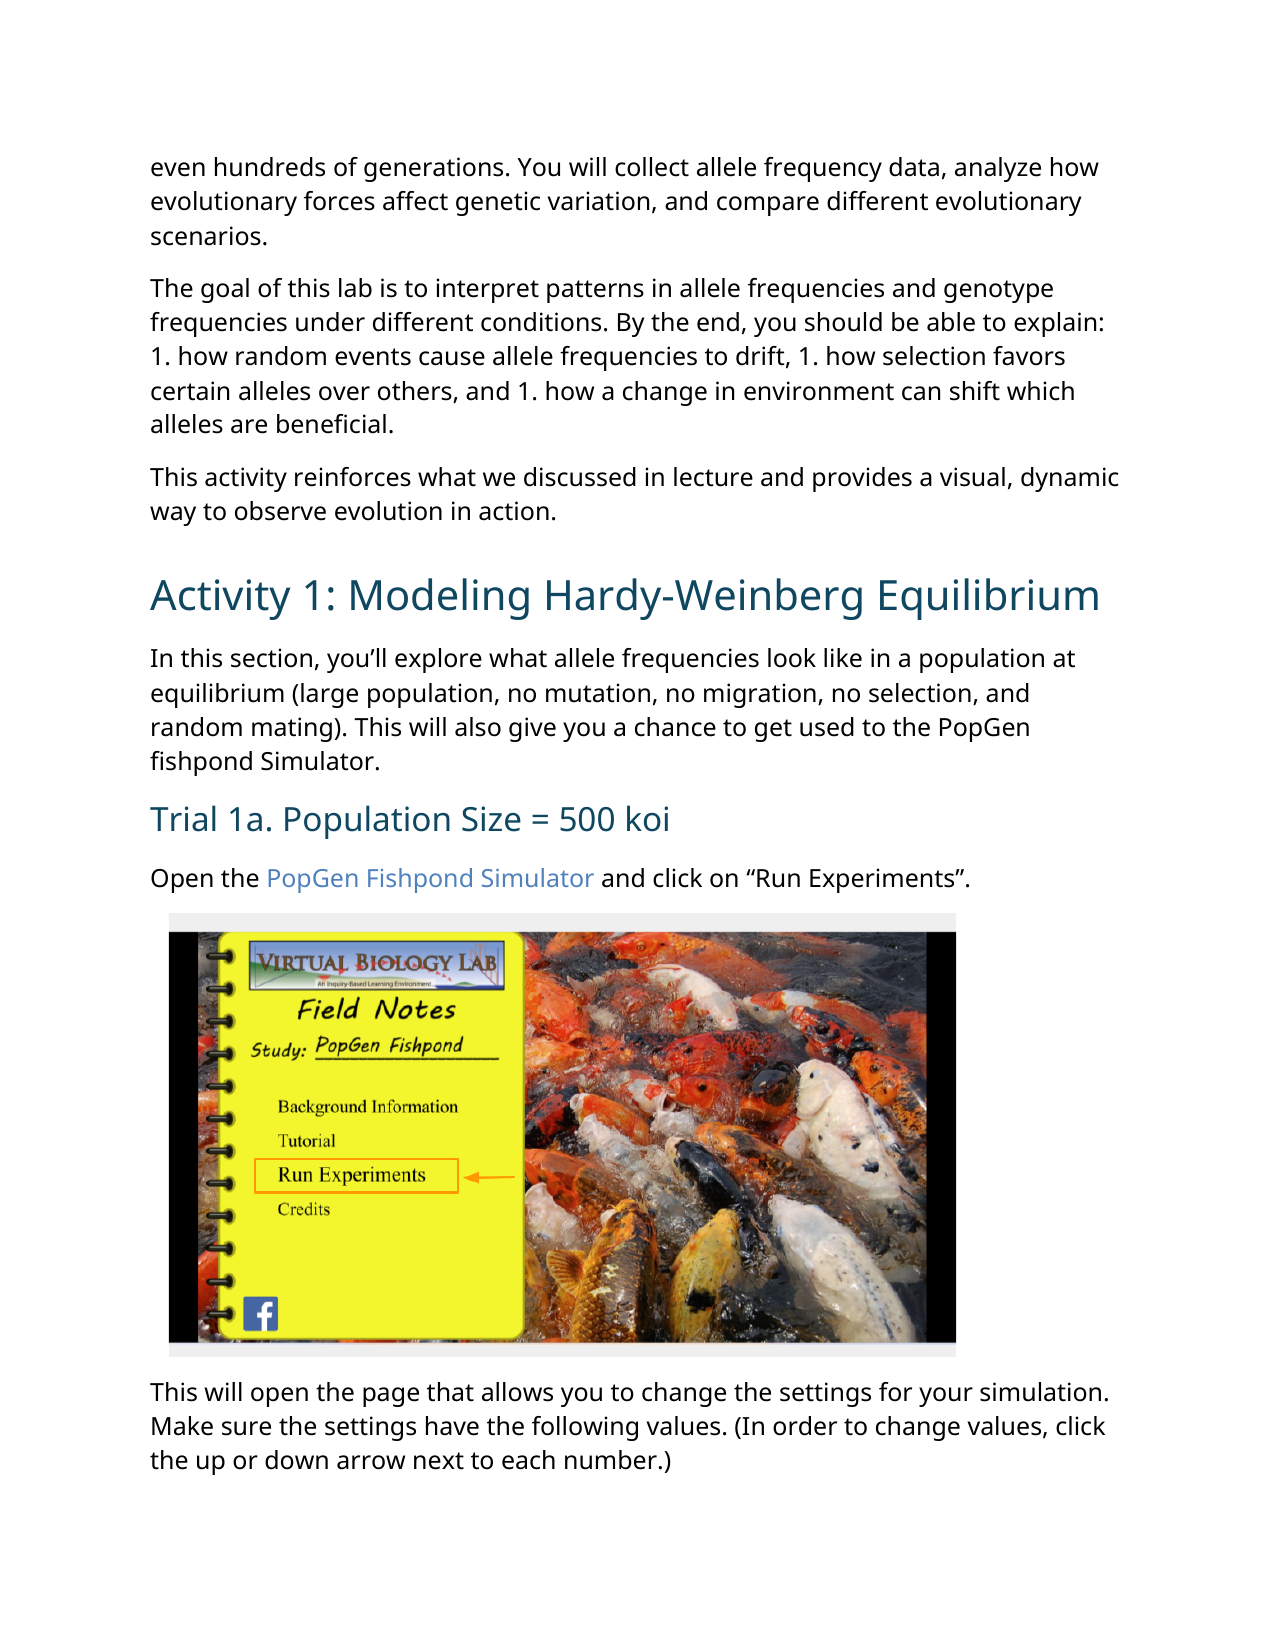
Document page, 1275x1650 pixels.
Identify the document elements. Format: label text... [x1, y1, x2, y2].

picture [168, 913, 957, 1357]
text In this section, you’ll explore what allele frequencies look like in a population at equilibrium (large population, no mutation, no migration, no selection, and random mating). This will also give you a chance to get used to the PopGen fishpond Simulator. [150, 641, 1125, 777]
text This will open the page that allows you to change the settings for your simulation. Make sure the settings have the following values. (In order to change values, click the up or down arrow next to each number.) [150, 1375, 1125, 1477]
subtitle Trial 1a. Population Size = 500 koi [150, 796, 1125, 842]
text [150, 150, 1125, 252]
text The goal of this lab is to interpret patterns in allele frequencies and genotype frequencies under different conditions. By the end, you should be able to explain: 1. how random events cause allele frequencies to drift, 1. how selection favors certain alleles over others, and 1. how a change in environment can shift which alleles are beneficial. [150, 271, 1125, 441]
text This activity reinforces what we discussed in lecture and provides a visual, dynamic way to observe evolution in action. [150, 460, 1125, 528]
text Open the PopGen Fishpond Simulator and click on “Run Experiments”. [150, 860, 1125, 894]
subtitle Activity 1: Modeling Hardy-Weinberg Equilibrium [150, 566, 1125, 622]
